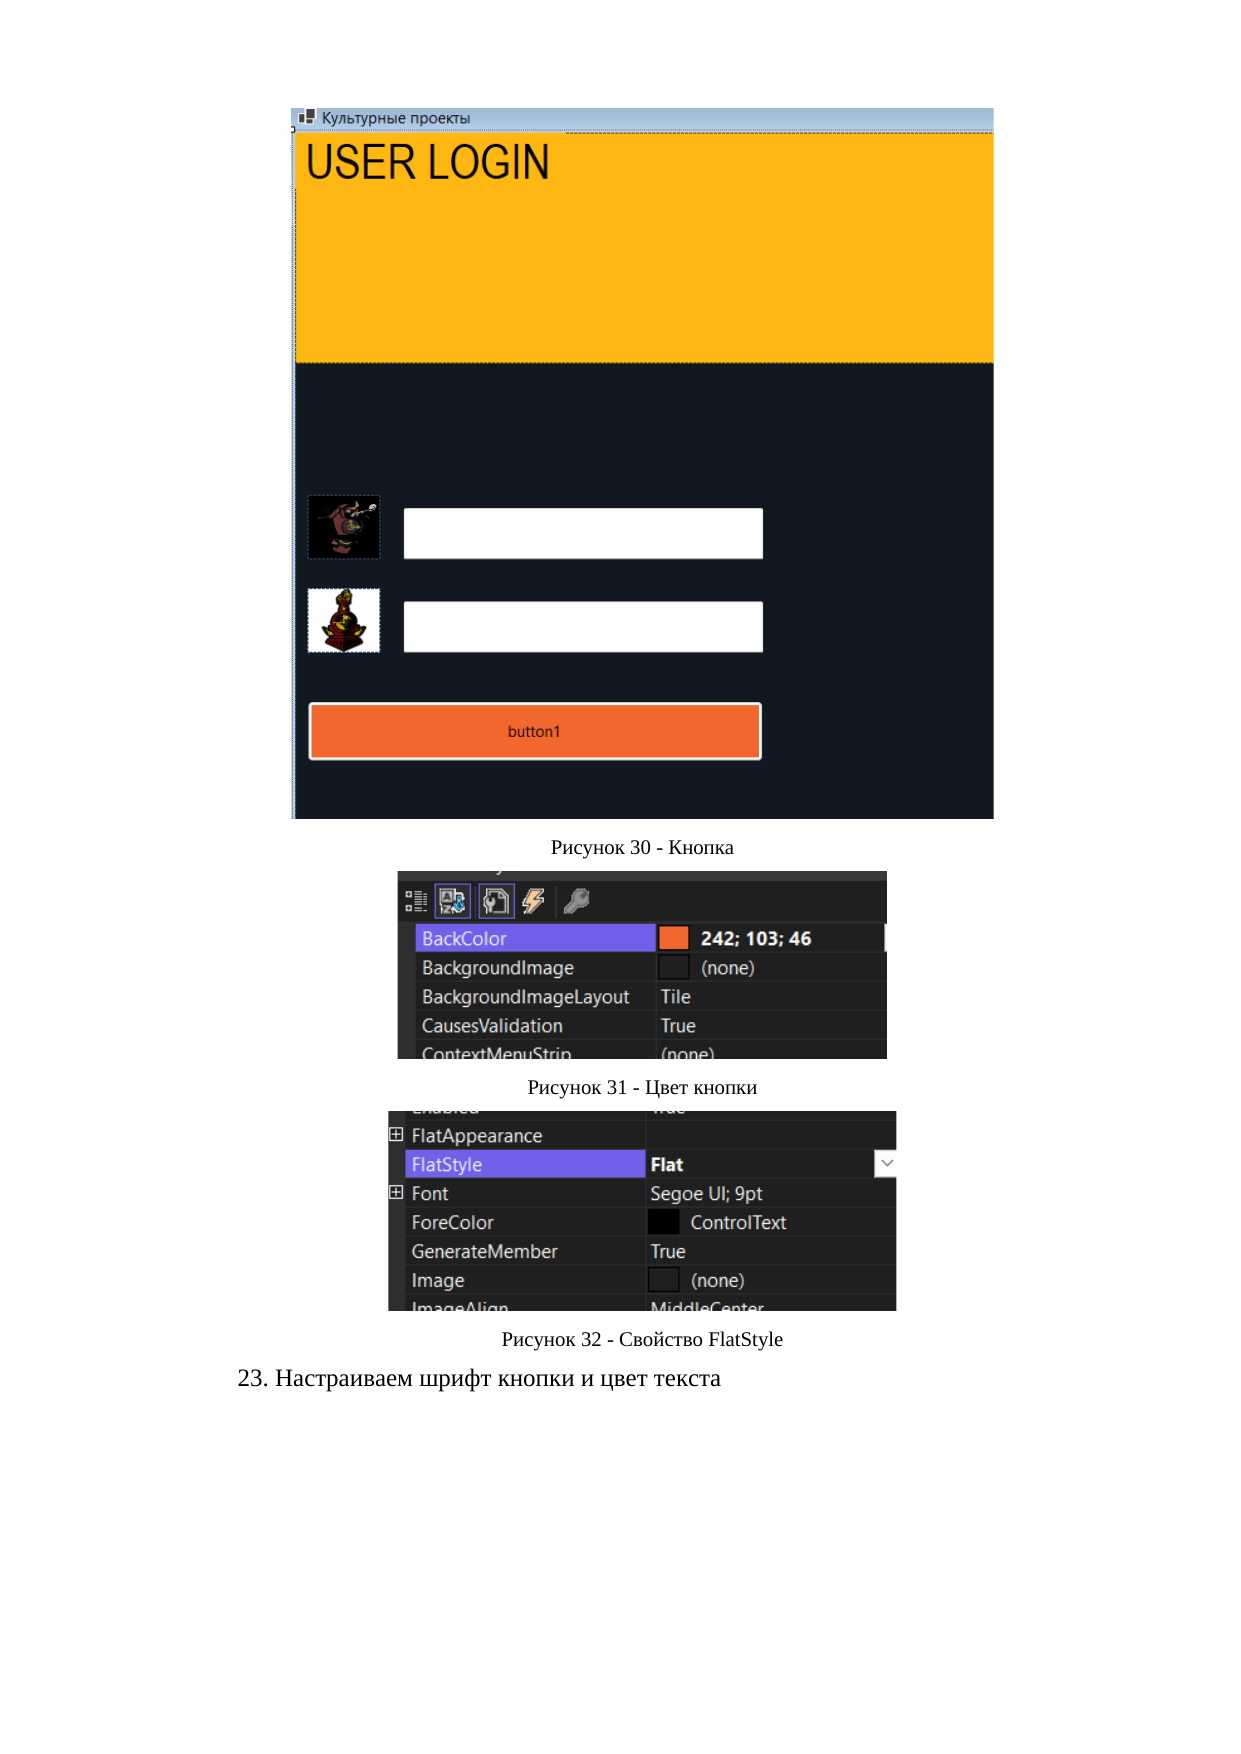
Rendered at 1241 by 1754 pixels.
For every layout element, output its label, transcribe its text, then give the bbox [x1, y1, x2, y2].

text Рисунок 31 - Цвет кнопки [103, 1075, 1181, 1099]
text Рисунок 32 - Свойство FlatStyle [103, 1327, 1181, 1351]
picture [388, 1111, 897, 1311]
picture [291, 108, 994, 819]
picture [397, 871, 887, 1059]
list Настраиваем шрифт кнопки и цвет текста [237, 1363, 1181, 1392]
text Рисунок 30 - Кнопка [103, 835, 1181, 859]
